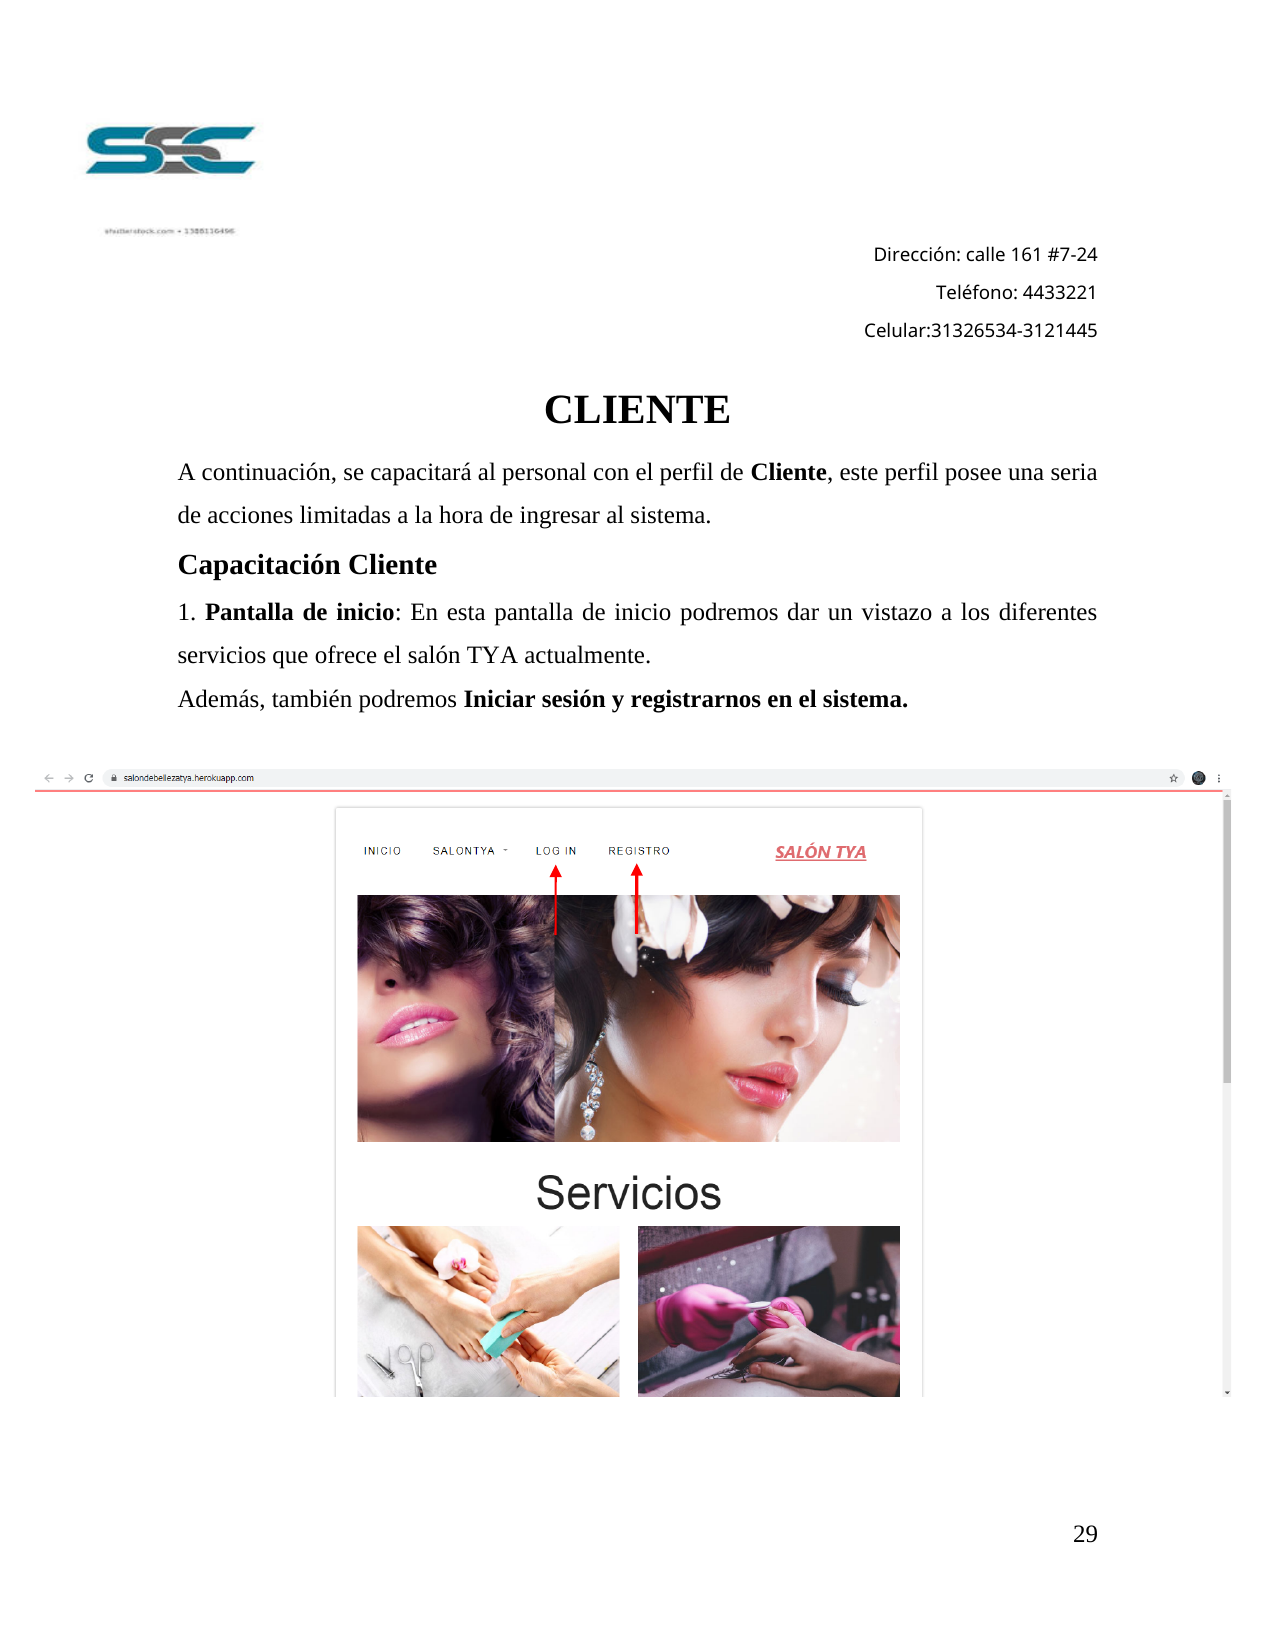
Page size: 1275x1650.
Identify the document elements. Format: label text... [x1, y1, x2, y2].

text A continuación, se capacitará al personal con el perfil de Cliente, este perfil posee una seria de acciones limitadas a la hora de ingresar al sistema. [177, 457, 1098, 528]
picture [39, 75, 302, 237]
subtitle CLIENTE [177, 385, 1098, 433]
subtitle Capacitación Cliente [177, 547, 1098, 581]
text 1. Pantalla de inicio: En esta pantalla de inicio podremos dar un vistazo a los diferentes servicios que ofrece el salón TYA actualmente. [177, 597, 1098, 669]
text Además, también podremos Iniciar sesión y registrarnos en el sistema. [177, 684, 1098, 712]
picture [35, 769, 1232, 1397]
